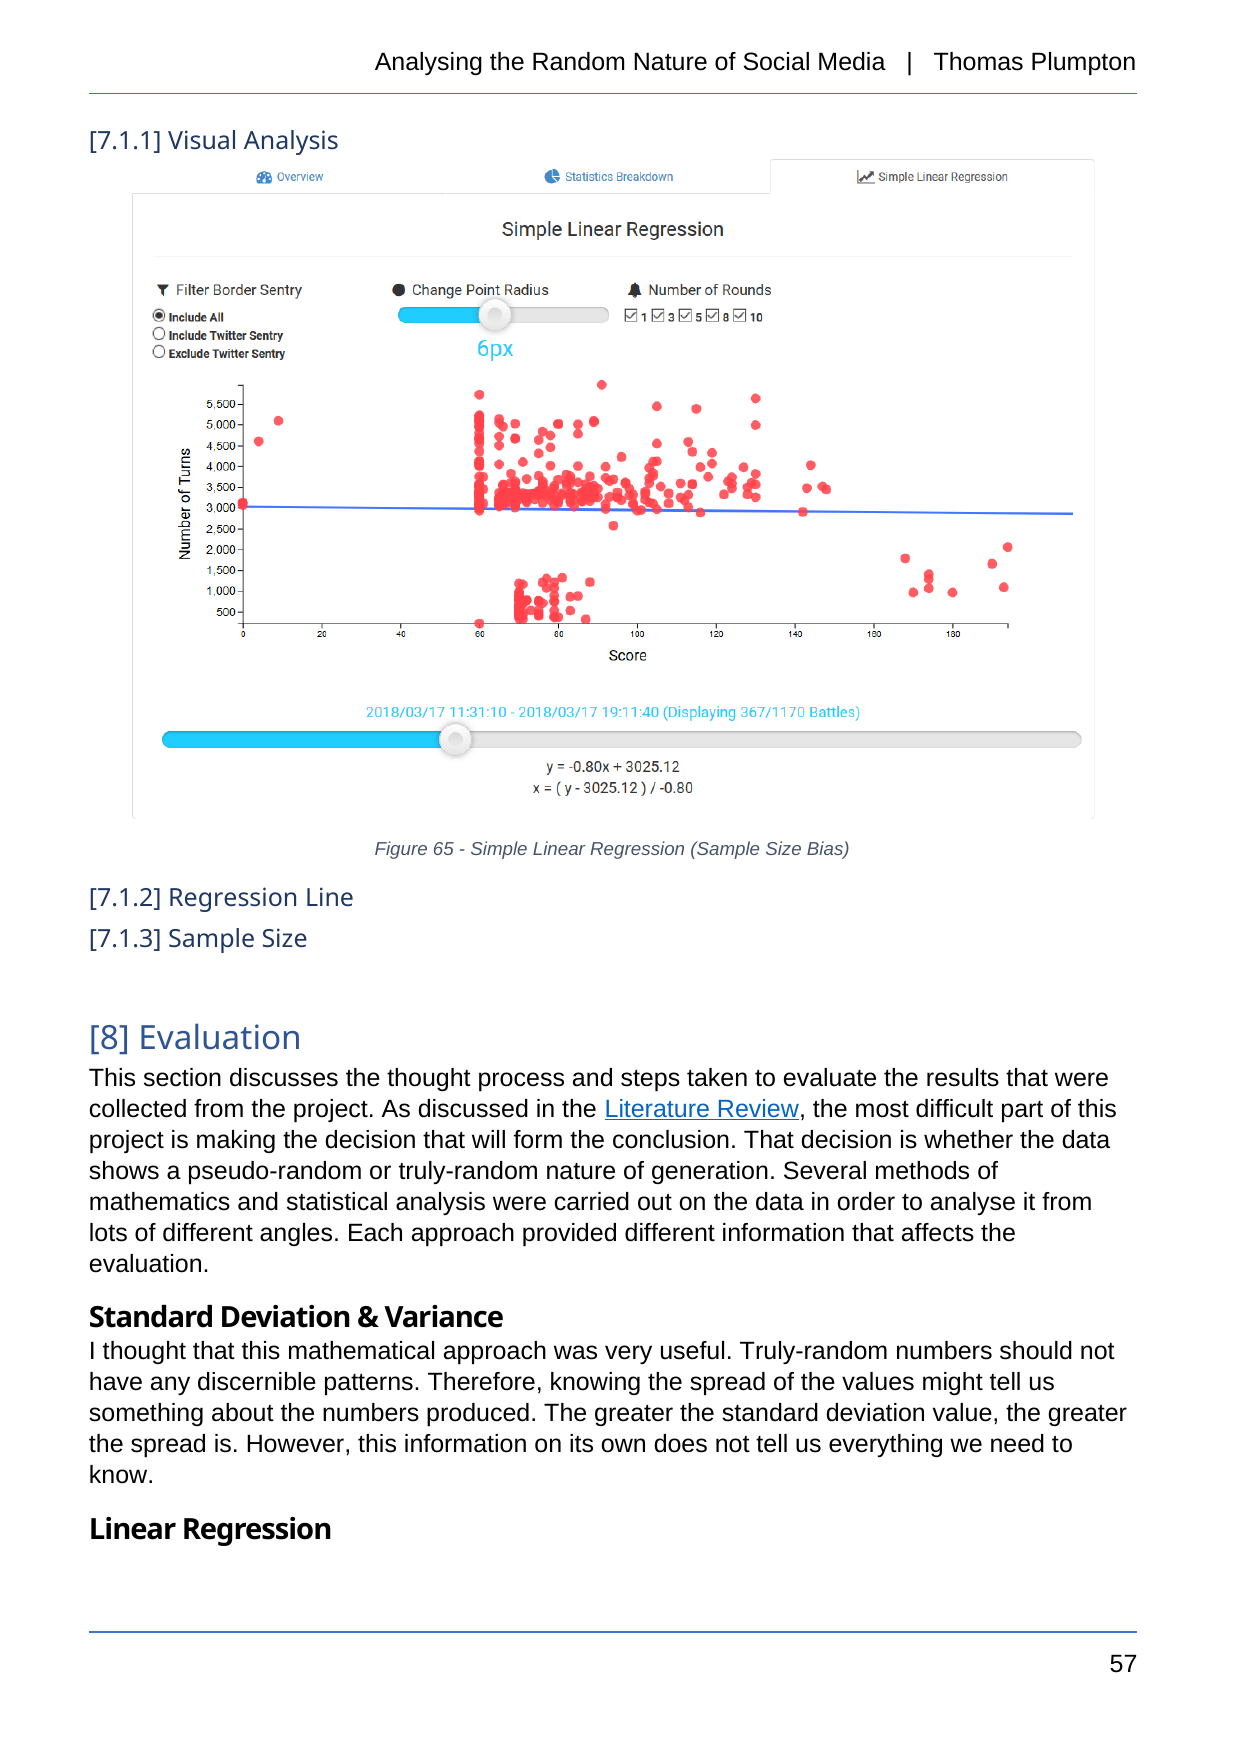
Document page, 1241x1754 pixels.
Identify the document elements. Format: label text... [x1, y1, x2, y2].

subtitle [7.1.2] Regression Line [89, 880, 1137, 914]
subtitle [7.1.1] Visual Analysis [89, 122, 1137, 157]
subtitle [8] Evaluation [89, 1014, 1137, 1059]
picture [131, 159, 1095, 819]
title Standard Deviation & Variance [89, 1297, 1137, 1336]
subtitle [7.1.3] Sample Size [89, 921, 1137, 955]
text This section discusses the thought process and steps taken to evaluate the results that were collected from the project. As discussed in the Literature Review, the most difficult part of this project is making the decision that will form the conclusion. That decision is whether the data shows a pseudo-random or truly-random nature of generation. Several methods of mathematics and statistical analysis were carried out on the data in order to analyse it from lots of different angles. Each approach provided different information that affects the evaluation. [89, 1063, 1137, 1278]
text I thought that this mathematical approach was very useful. Truly-random numbers should not have any discernible patterns. Therefore, knowing the spread of the values might tell us something about the numbers produced. The greater the standard deviation value, the greater the spread is. However, this information on its own does not tell us everything we need to know. [89, 1336, 1137, 1489]
title Linear Regression [89, 1508, 1137, 1548]
